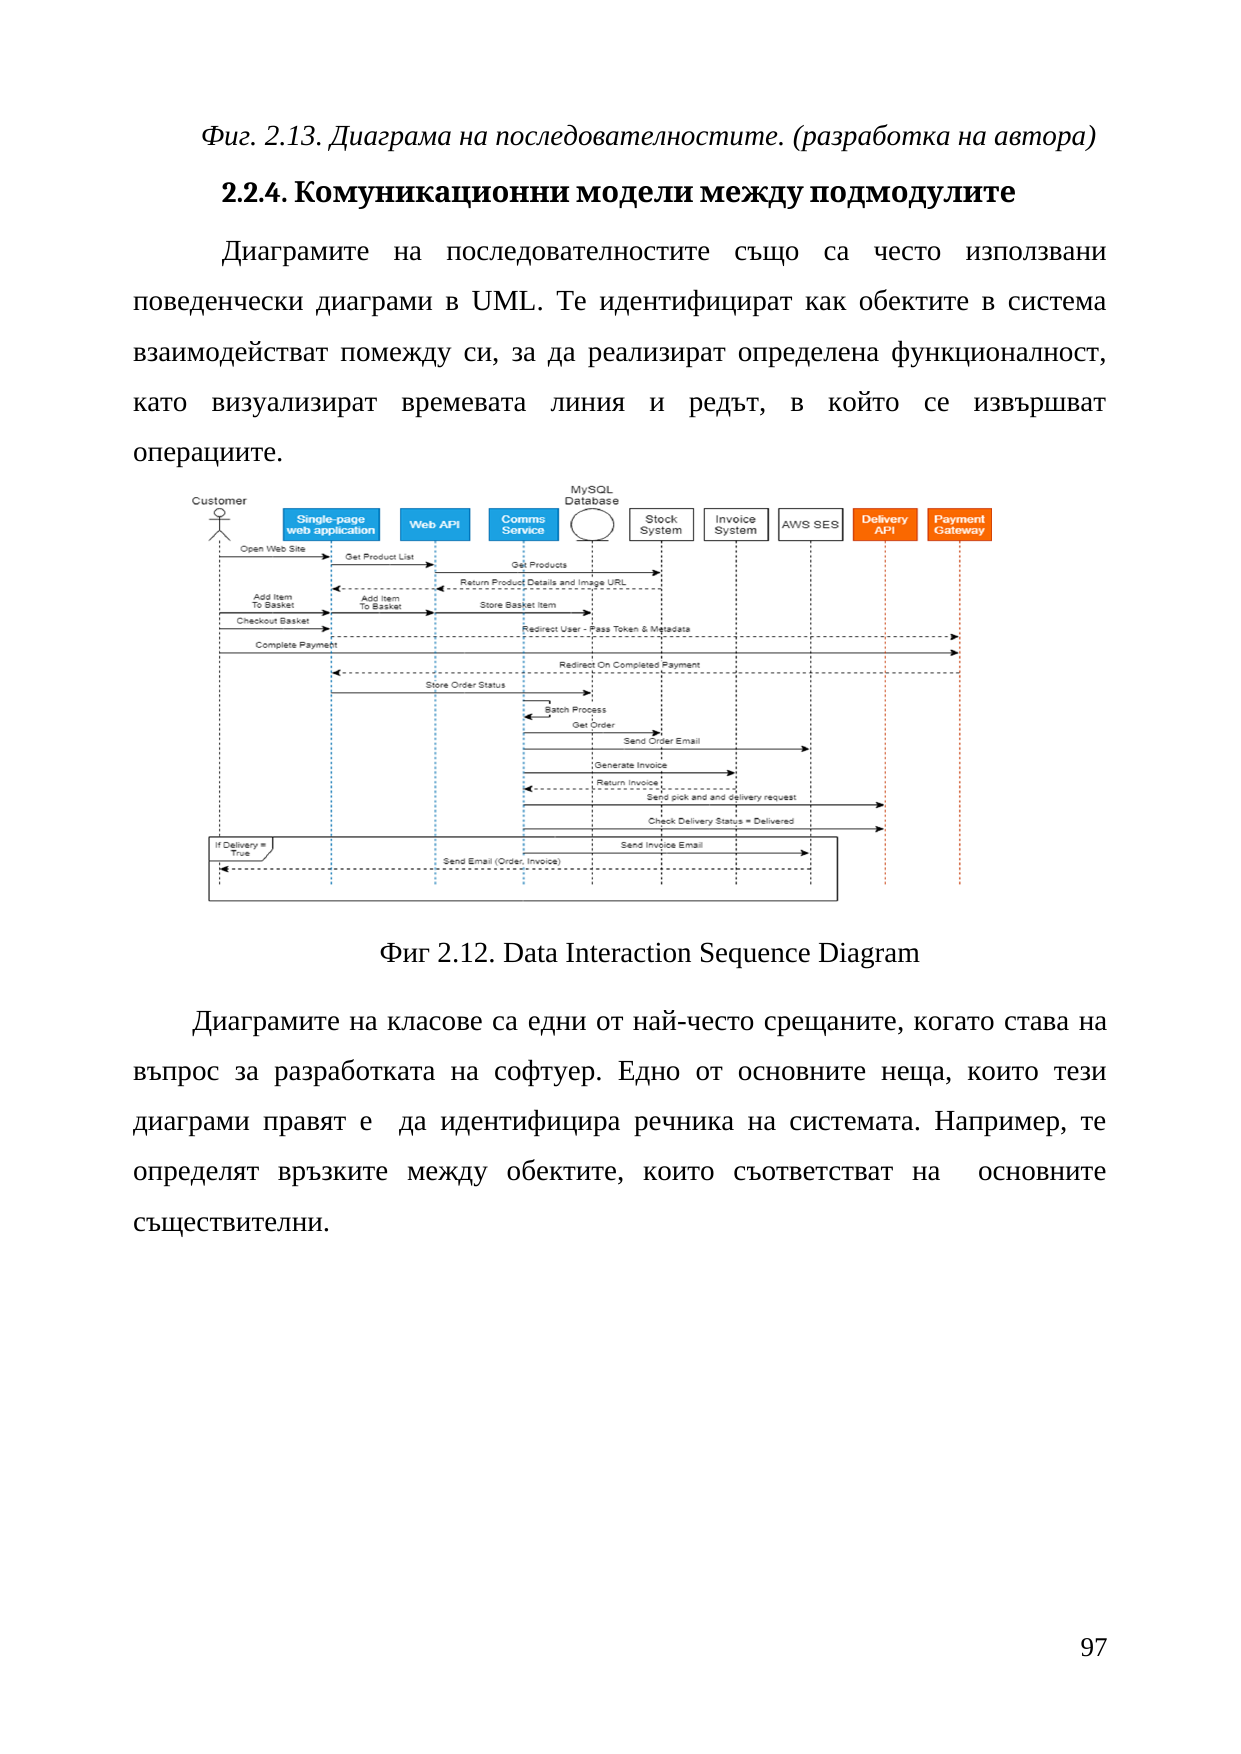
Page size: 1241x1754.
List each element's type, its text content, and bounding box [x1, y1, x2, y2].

title Фиг. 2.13. Диаграма на последователностите. (разработка на автора) [133, 118, 1107, 152]
text Диаграмите на класове са едни от най-често срещаните, когато става на въпрос за разработката на софтуер. Едно от основните неща, които тези диаграми правят е да идентифицира речника на системата. Например, те определят връзките между обектите, които съответстват на основните съществителни. [133, 1003, 1107, 1237]
text Фиг 2.12. Data Interaction Sequence Diagram [133, 936, 1107, 969]
text Диаграмите на последователностите също са често използвани поведенчески диаграми в UML. Те идентифицират как обектите в система взаимодействат помежду си, за да реализират определена функционалност, като визуализират времевата линия и редът, в който се извършват операциите. [133, 233, 1107, 468]
subtitle 2.2.4. Комуникационни модели между подмодулите [133, 177, 1107, 210]
picture [192, 484, 992, 902]
